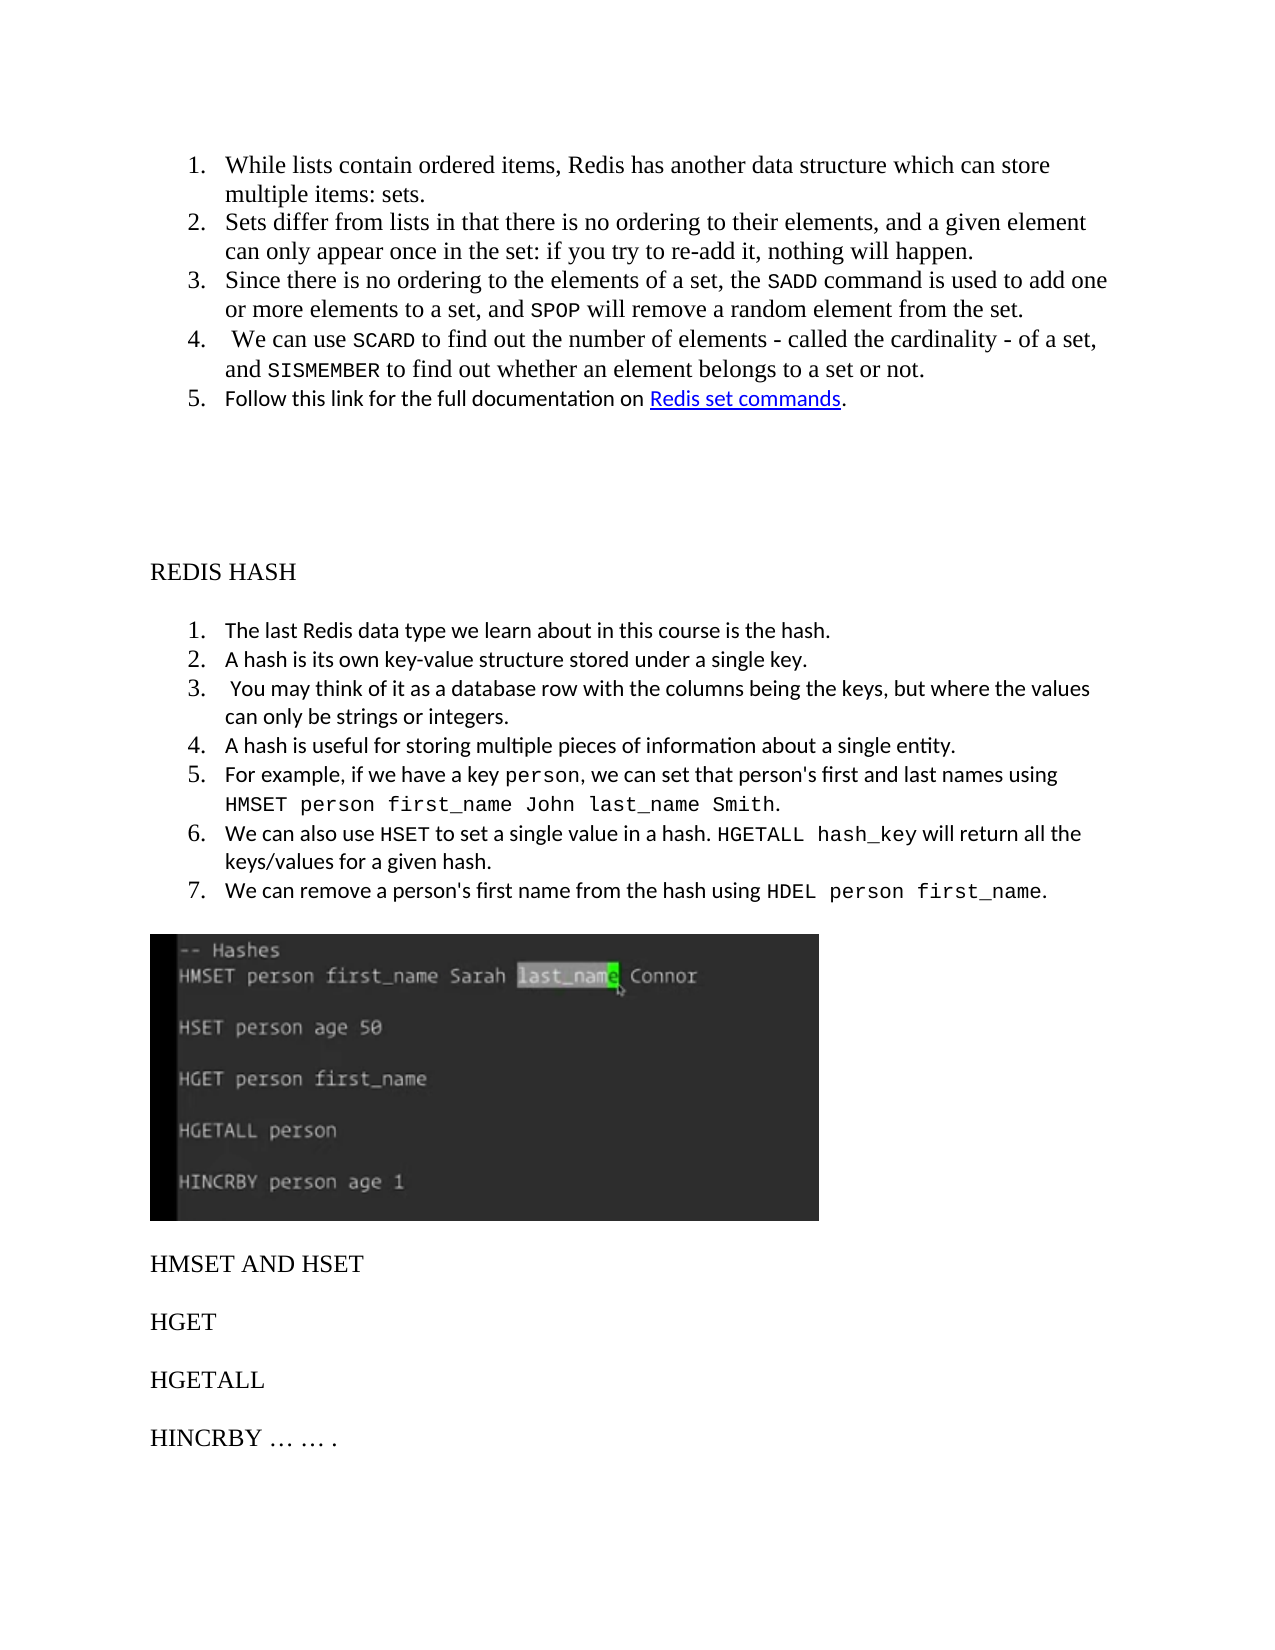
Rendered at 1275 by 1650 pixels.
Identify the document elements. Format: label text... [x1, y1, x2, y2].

list We can also use HSET to set a single value in a hash. HGETALL hash_key will return all the keys/values for a given hash. [187, 818, 1125, 875]
list Sets differ from lists in that there is no ordering to their elements, and a given element can only appear once in the set: if you try to re-add it, nothing will happen. [187, 207, 1125, 265]
text HGETALL [150, 1365, 1125, 1394]
list A hash is useful for storing multiple pieces of information about a single entity. [187, 731, 1125, 759]
text HMSET AND HSET [150, 1249, 1125, 1278]
list While lists contain ordered items, Redis has another data structure which can store multiple items: sets. [187, 150, 1125, 207]
text HGET [150, 1307, 1125, 1336]
list We can use SCARD to find out the number of elements - called the cardinality - of a set, and SISMEMBER to find out whether an element belongs to a set or not. [187, 324, 1125, 383]
text HINCRBY … … . [150, 1423, 1125, 1452]
list We can remove a person's first name from the hash using HDEL person first_name. [187, 875, 1125, 905]
picture [150, 934, 819, 1221]
list The last Redis data type we learn about in this course is the hash. [187, 615, 1125, 644]
list A hash is its own key-value structure stored under a single key. [187, 644, 1125, 673]
text REDIS HASH [150, 557, 1125, 586]
list For example, if we have a key person, we can set that person's first and last names using HMSET person first_name John last_name Smith. [187, 759, 1125, 818]
list You may think of it as a database row with the columns being the keys, but where the values can only be strings or integers. [187, 673, 1125, 731]
list Follow this link for the full documentation on Redis set commands. [187, 383, 1125, 412]
list Since there is no ordering to the elements of a set, the SADD command is used to add one or more elements to a set, and SPOP will remove a random element from the set. [187, 265, 1125, 324]
